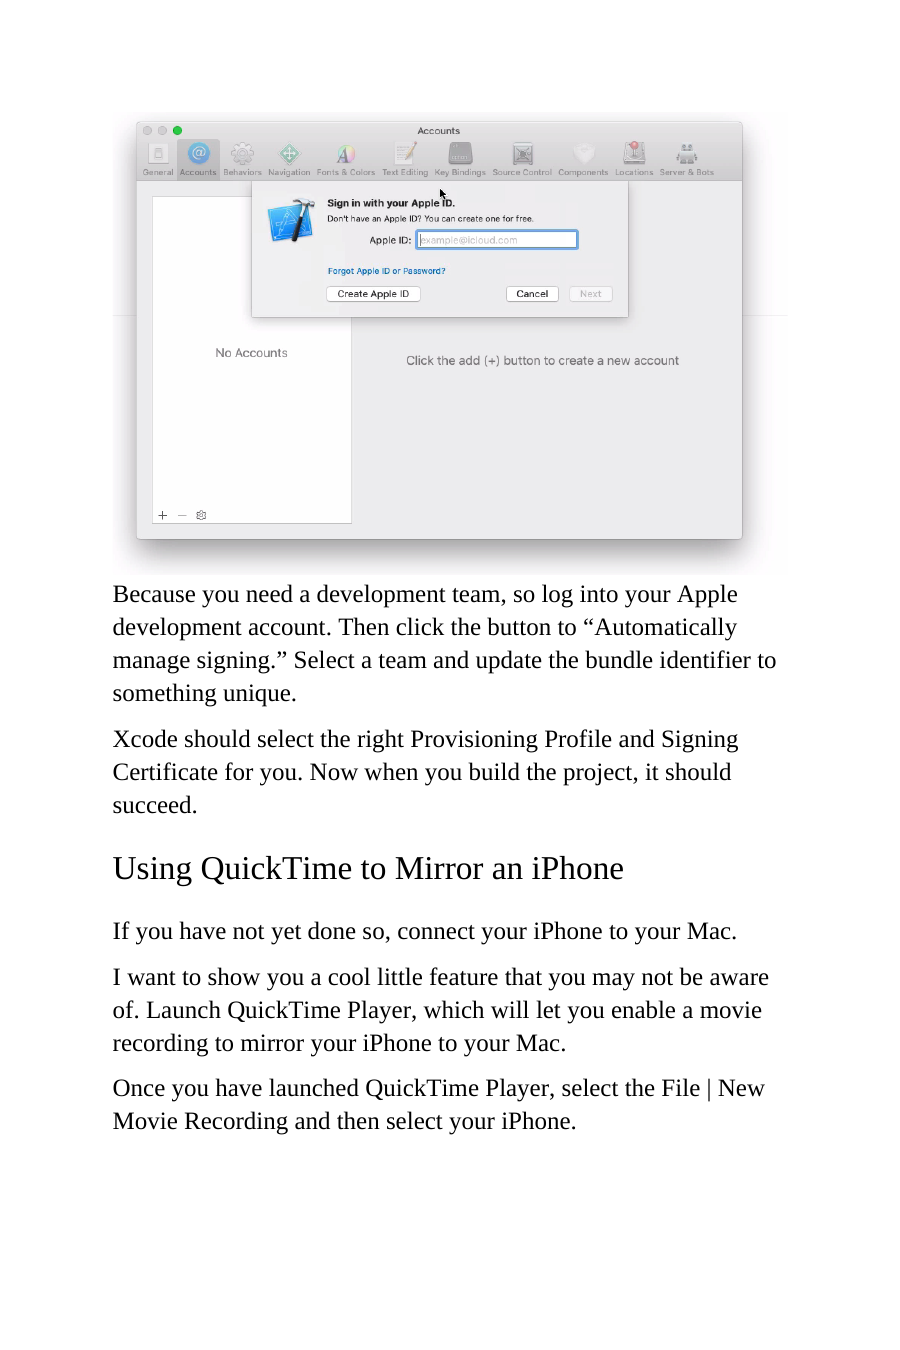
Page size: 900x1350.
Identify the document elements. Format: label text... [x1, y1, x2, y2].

text Because you need a development team, so log into your Apple development account. Then click the button to “Automatically manage signing.” Select a team and update the bundle identifier to something unique. [112, 575, 787, 707]
subtitle Using QuickTime to Mirror an iPhone [112, 848, 787, 886]
text I want to show you a cool little feature that you may not be aware of. Launch QuickTime Player, which will let you enable a movie recording to mirror your iPhone to your Mac. [112, 962, 787, 1057]
text If you have not yet done so, connect your iPhone to your Mac. [112, 916, 787, 945]
text Once you have launched QuickTime Player, select the File | New Movie Recording and then select your iPhone. [112, 1073, 787, 1135]
picture [112, 112, 788, 575]
text Xcode should select the right Provisioning Profile and Signing Certificate for you. Now when you build the project, it should succeed. [112, 724, 787, 819]
